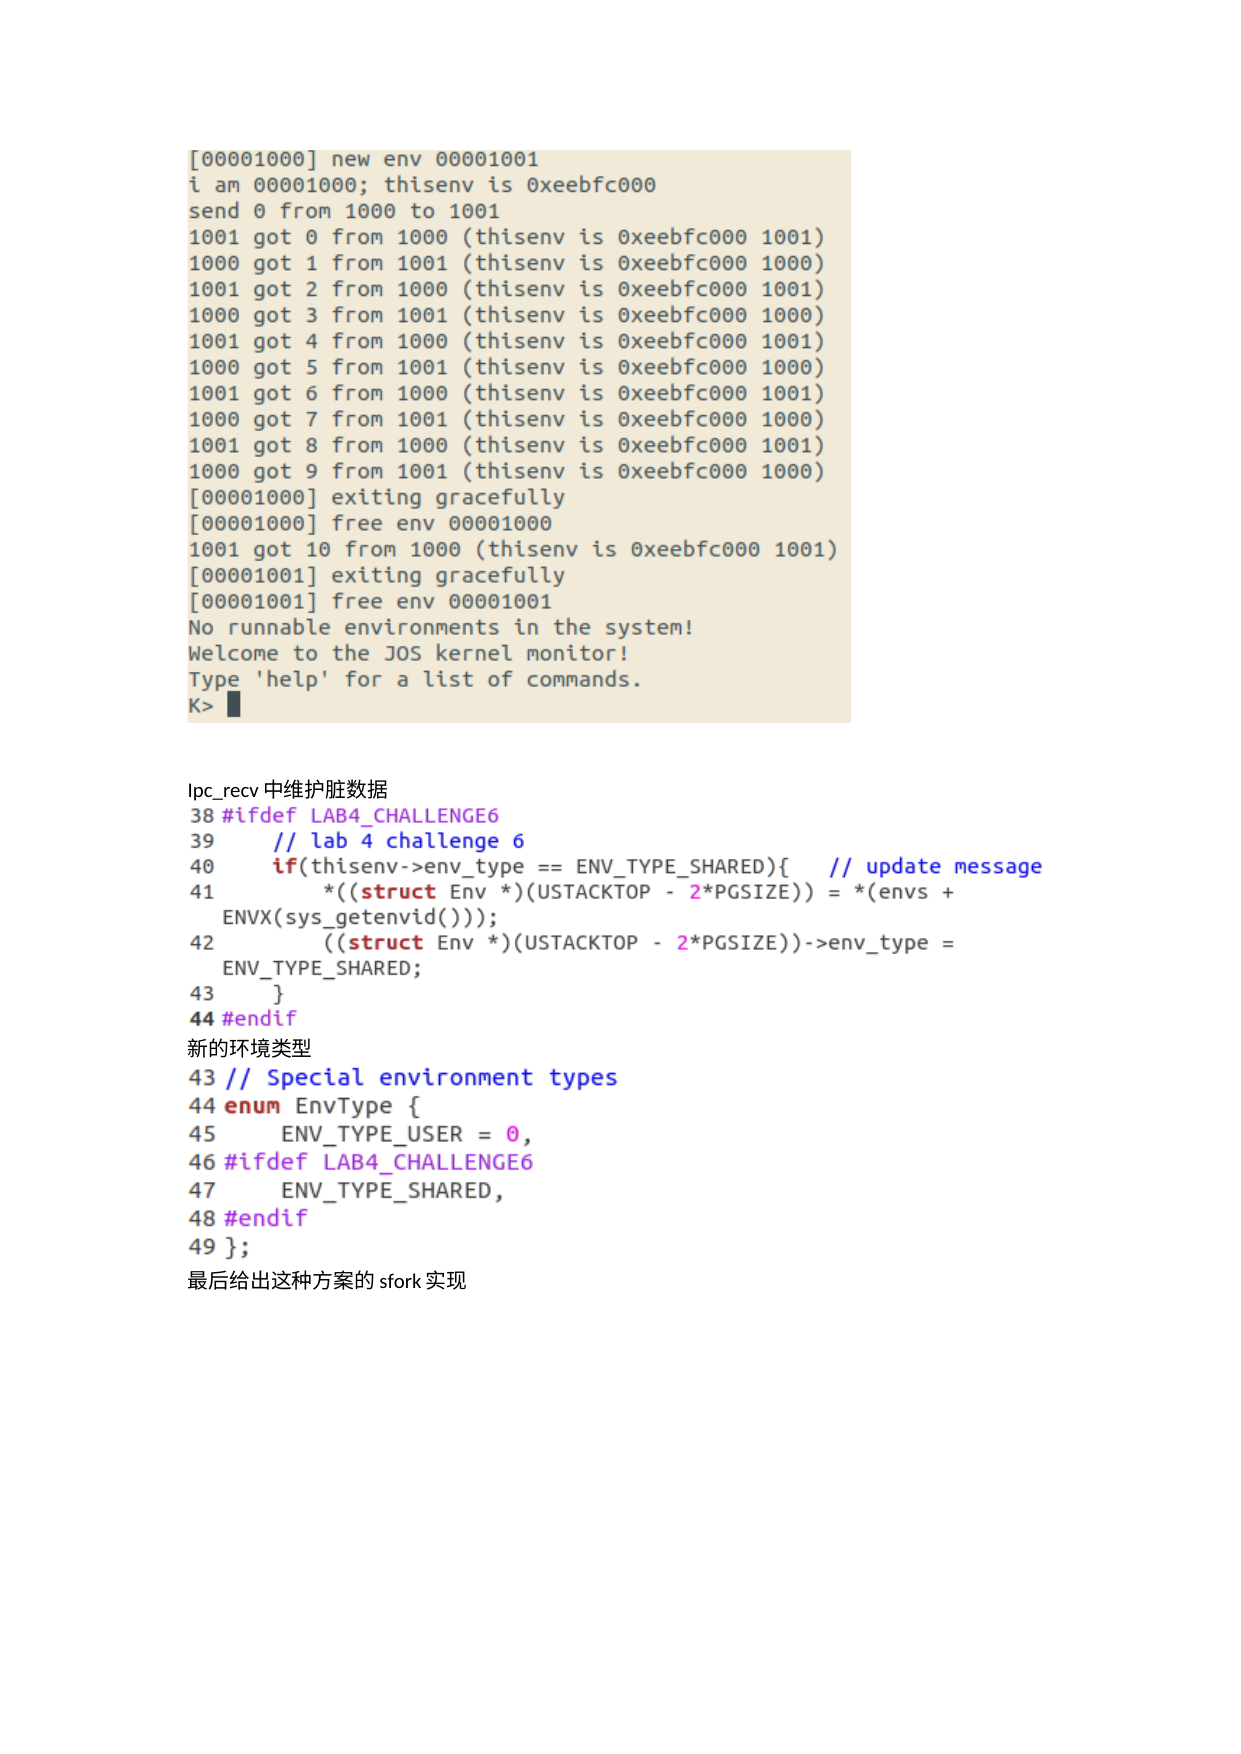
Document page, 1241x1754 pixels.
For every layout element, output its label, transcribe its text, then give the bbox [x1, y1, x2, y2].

picture [187, 1062, 630, 1264]
picture [187, 150, 852, 723]
text Ipc_recv中维护脏数据 [187, 774, 1053, 803]
text 新的环境类型 [187, 1033, 1053, 1062]
picture [187, 803, 1053, 1033]
text 最后给出这种方案的sfork实现 [187, 1264, 1053, 1294]
